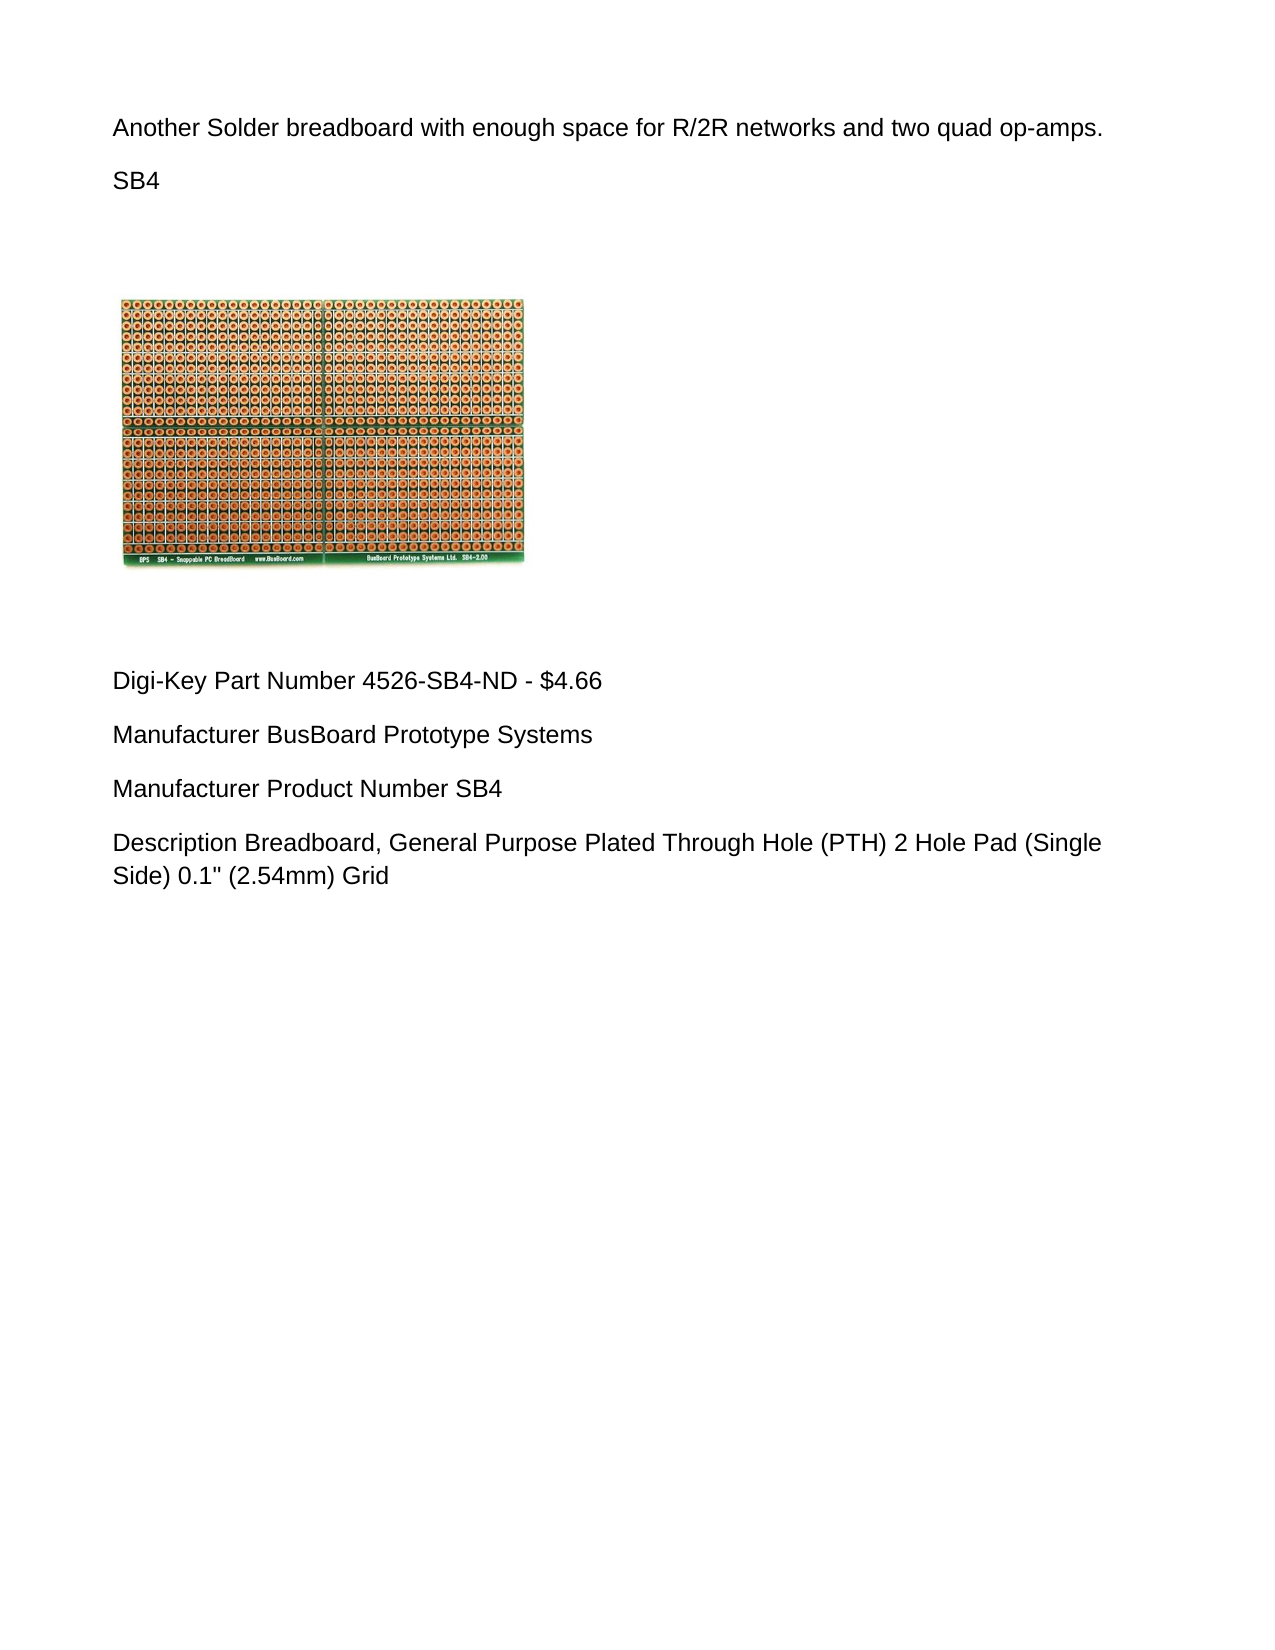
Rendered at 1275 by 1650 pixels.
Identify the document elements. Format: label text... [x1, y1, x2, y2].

text SB4 [112, 166, 1162, 195]
text Manufacturer BusBoard Prototype Systems [112, 720, 1162, 749]
text Digi-Key Part Number 4526-SB4-ND - $4.66 [112, 666, 1162, 695]
text Manufacturer Product Number SB4 [112, 774, 1162, 803]
text Description Breadboard, General Purpose Plated Through Hole (PTH) 2 Hole Pad (Single Side) 0.1" (2.54mm) Grid [112, 828, 1162, 889]
text Another Solder breadboard with enough space for R/2R networks and two quad op-amps. [112, 112, 1162, 141]
picture [112, 220, 534, 642]
